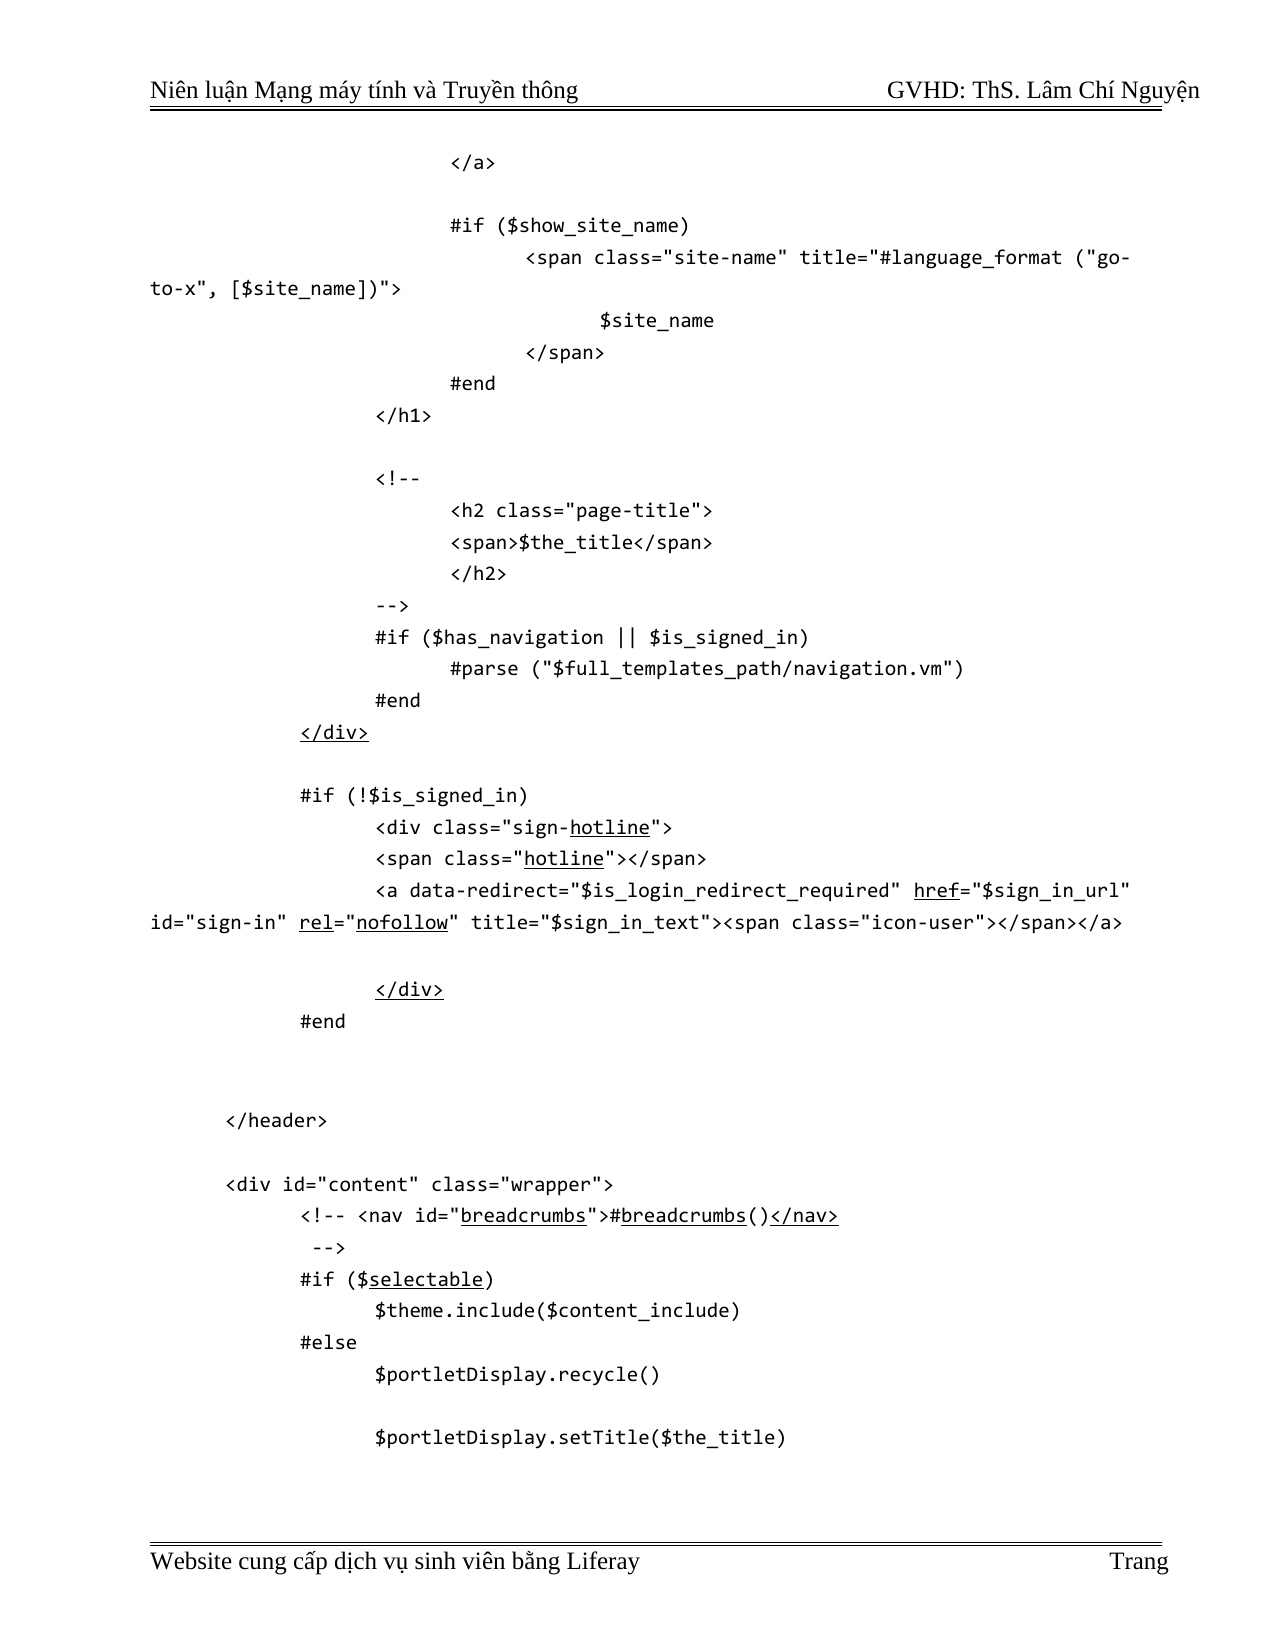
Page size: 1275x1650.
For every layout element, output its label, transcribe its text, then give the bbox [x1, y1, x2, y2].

text #end [150, 688, 1162, 713]
text </div> [150, 720, 1162, 744]
text <!-- <nav id="breadcrumbs">#breadcrumbs()</nav> [150, 1204, 1162, 1228]
text #end [150, 1009, 1162, 1034]
text #if ($selectable) [150, 1267, 1162, 1291]
text <div class="sign-hotline"> [150, 815, 1162, 839]
text $portletDisplay.setTitle($the_title) [150, 1425, 1162, 1450]
text </h2> [150, 562, 1162, 586]
text <span class="site-name" title="#language_format ("go-to-x", [$site_name])"> [150, 245, 1162, 301]
text <!-- [150, 467, 1162, 491]
text </header> [150, 1109, 1162, 1133]
text <h2 class="page-title"> [150, 498, 1162, 523]
text --> [150, 1235, 1162, 1260]
text </h1> [150, 403, 1162, 428]
text <a data-redirect="$is_login_redirect_required" href="$sign_in_url" id="sign-in" rel="nofollow" title="$sign_in_text"><span class="icon-user"></span></a> [150, 878, 1162, 934]
text --> [150, 593, 1162, 618]
text <span>$the_title</span> [150, 530, 1162, 554]
text #else [150, 1330, 1162, 1355]
text #end [150, 372, 1162, 396]
text $theme.include($content_include) [150, 1299, 1162, 1323]
text $site_name [150, 308, 1162, 333]
text $portletDisplay.recycle() [150, 1362, 1162, 1386]
text </div> [150, 978, 1162, 1002]
text #if (!$is_signed_in) [150, 783, 1162, 808]
text #if ($has_navigation || $is_signed_in) [150, 625, 1162, 649]
text #if ($show_site_name) [150, 213, 1162, 238]
text </a> [150, 150, 1162, 174]
text </span> [150, 340, 1162, 364]
text #parse ("$full_templates_path/navigation.vm") [150, 657, 1162, 681]
text <span class="hotline"></span> [150, 847, 1162, 871]
text <div id="content" class="wrapper"> [150, 1172, 1162, 1196]
